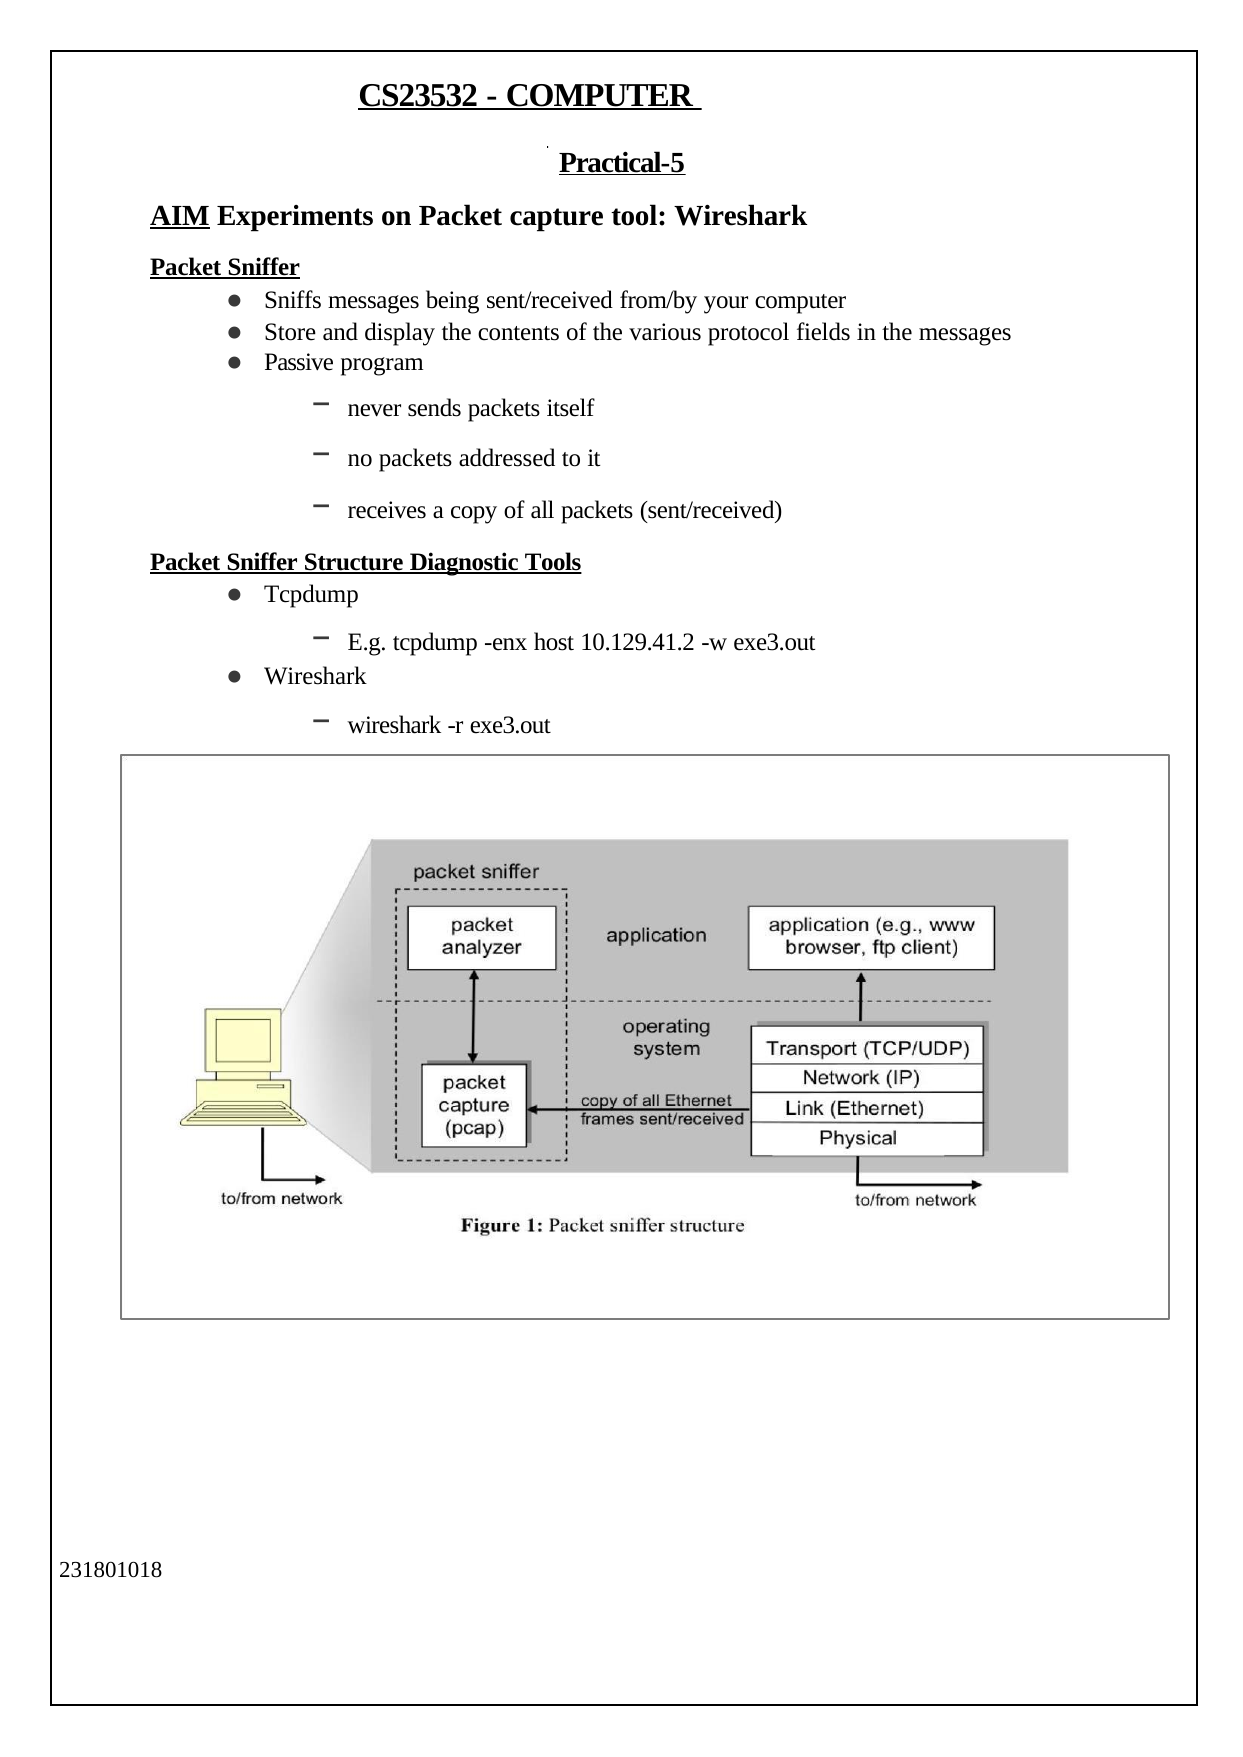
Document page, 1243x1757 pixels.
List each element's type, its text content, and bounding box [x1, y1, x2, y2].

subtitle Practical-5 [432, 145, 813, 178]
list Store and display the contents of the various protocol fields in the messages [226, 315, 1196, 346]
text Packet Sniffer Structure Diagnostic Tools [150, 547, 1196, 576]
list Passive program [226, 346, 1196, 376]
list never sends packets itself [310, 376, 1196, 426]
list receives a copy of all packets (sent/received) [310, 477, 1196, 529]
list no packets addressed to it [310, 426, 1196, 477]
list E.g. tcpdump -enx host 10.129.41.2 -w exe3.out [310, 609, 1196, 660]
text AIM Experiments on Packet capture tool: Wireshark [150, 198, 1196, 232]
list Tcpdump [226, 578, 1196, 609]
picture [122, 756, 1168, 1318]
text Packet Sniffer [150, 252, 1196, 281]
list wireshark -r exe3.out [310, 691, 1196, 744]
list Wireshark [226, 660, 1196, 691]
list Sniffs messages being sent/received from/by your computer [226, 283, 1196, 315]
